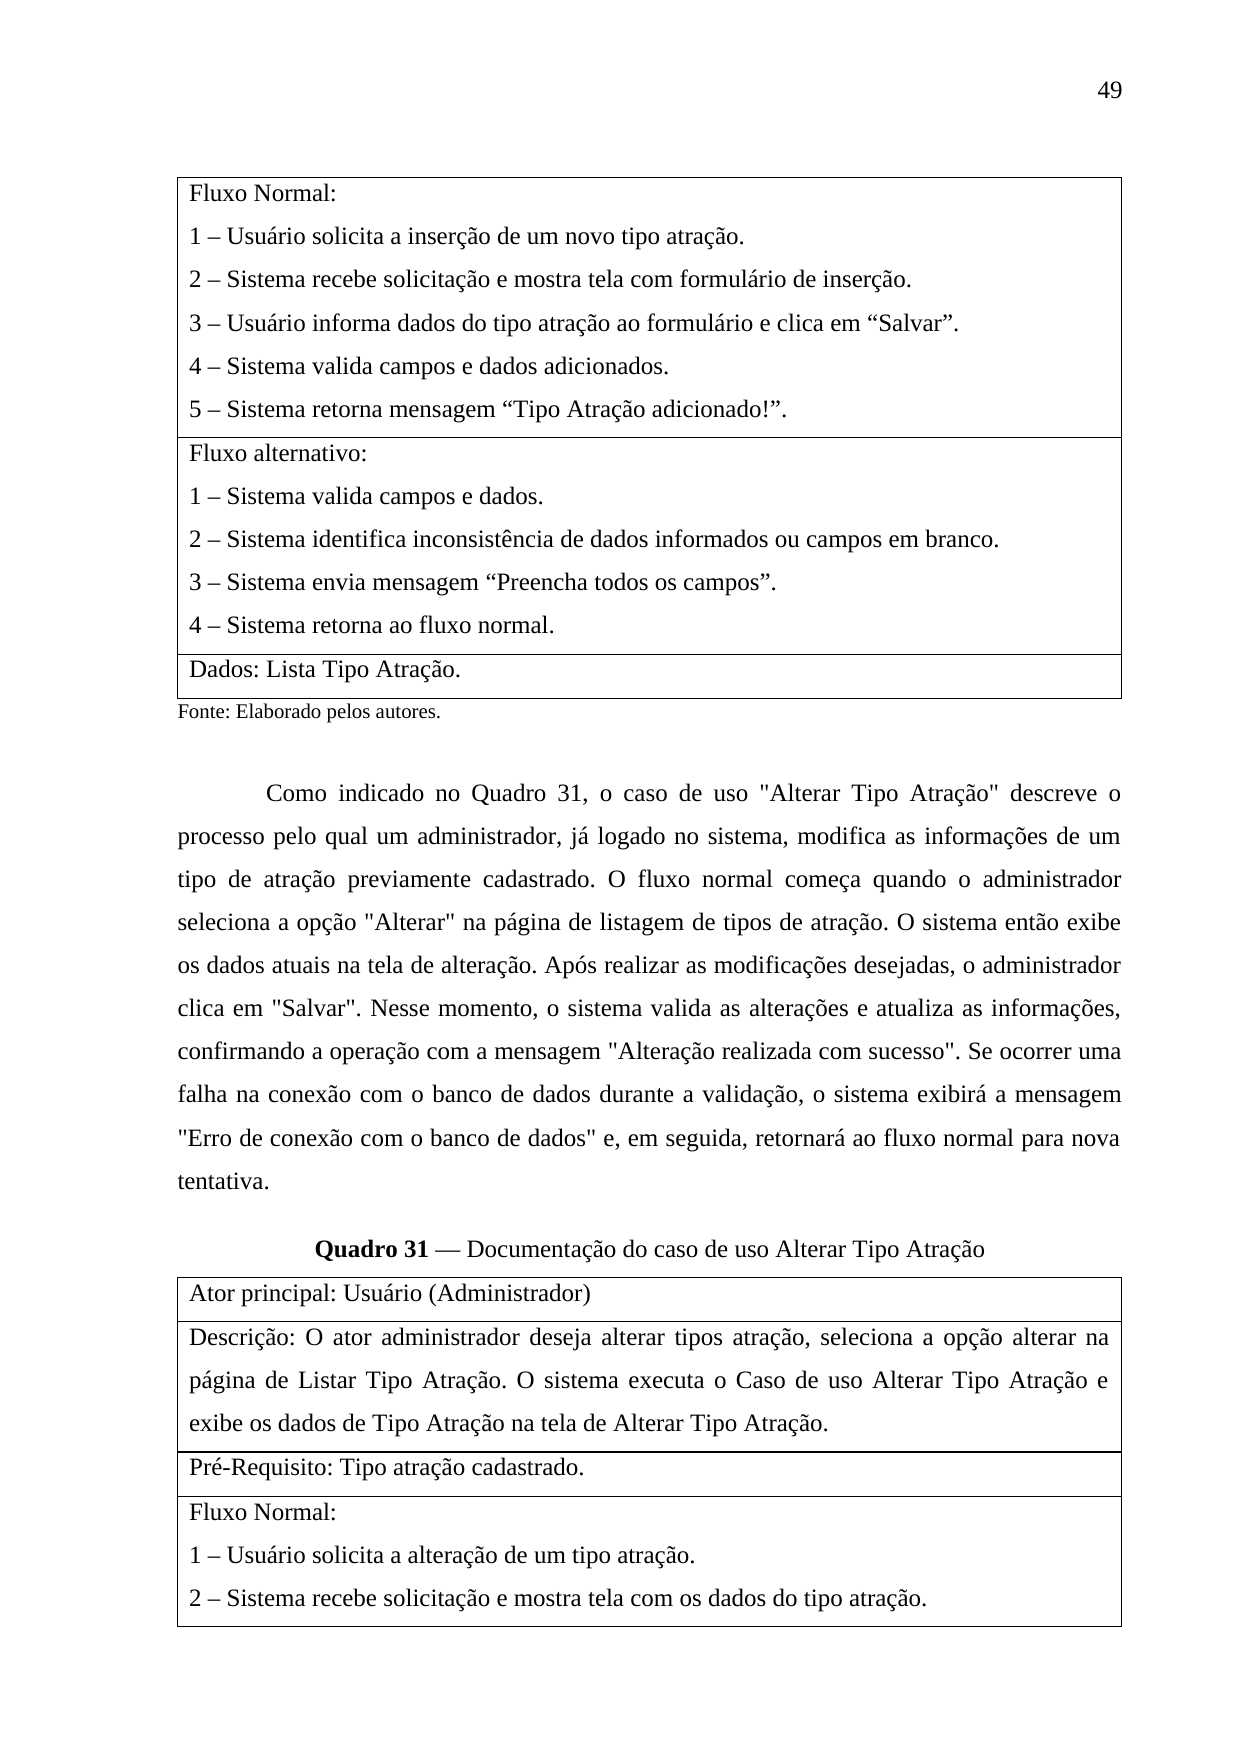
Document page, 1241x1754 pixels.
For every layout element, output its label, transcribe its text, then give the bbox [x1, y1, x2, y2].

table_header Ator principal: Usuário (Administrador) [178, 1278, 1121, 1321]
text Como indicado no Quadro 31, o caso de uso "Alterar Tipo Atração" descreve o processo pelo qual um administrador, já logado no sistema, modifica as informações de um tipo de atração previamente cadastrado. O fluxo normal começa quando o administrador seleciona a opção "Alterar" na página de listagem de tipos de atração. O sistema então exibe os dados atuais na tela de alteração. Após realizar as modificações desejadas, o administrador clica em "Salvar". Nesse momento, o sistema valida as alterações e atualiza as informações, confirmando a operação com a mensagem "Alteração realizada com sucesso". Se ocorrer uma falha na conexão com o banco de dados durante a validação, o sistema exibirá a mensagem "Erro de conexão com o banco de dados" e, em seguida, retornará ao fluxo normal para nova tentativa. [177, 778, 1122, 1194]
text Quadro 31 — Documentação do caso de uso Alterar Tipo Atração [177, 1234, 1122, 1263]
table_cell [178, 1497, 1121, 1626]
table_cell Fluxo alternativo: 1 – Sistema valida campos e dados. 2 – Sistema identifica inconsistência de dados informados ou campos em branco. 3 – Sistema envia mensagem “Preencha todos os campos”. 4 – Sistema retorna ao fluxo normal. [178, 438, 1121, 653]
table_cell Pré-Requisito: Tipo atração cadastrado. [178, 1453, 1121, 1496]
text Fonte: Elaborado pelos autores. [177, 699, 1122, 723]
table_cell Dados: Lista Tipo Atração. [178, 655, 1121, 697]
table_cell Descrição: O ator administrador deseja alterar tipos atração, seleciona a opção alterar na página de Listar Tipo Atração. O sistema executa o Caso de uso Alterar Tipo Atração e exibe os dados de Tipo Atração na tela de Alterar Tipo Atração. [178, 1322, 1121, 1451]
table_cell Fluxo Normal: 1 – Usuário solicita a inserção de um novo tipo atração. 2 – Sistema recebe solicitação e mostra tela com formulário de inserção. 3 – Usuário informa dados do tipo atração ao formulário e clica em “Salvar”. 4 – Sistema valida campos e dados adicionados. 5 – Sistema retorna mensagem “Tipo Atração adicionado!”. [178, 178, 1121, 437]
